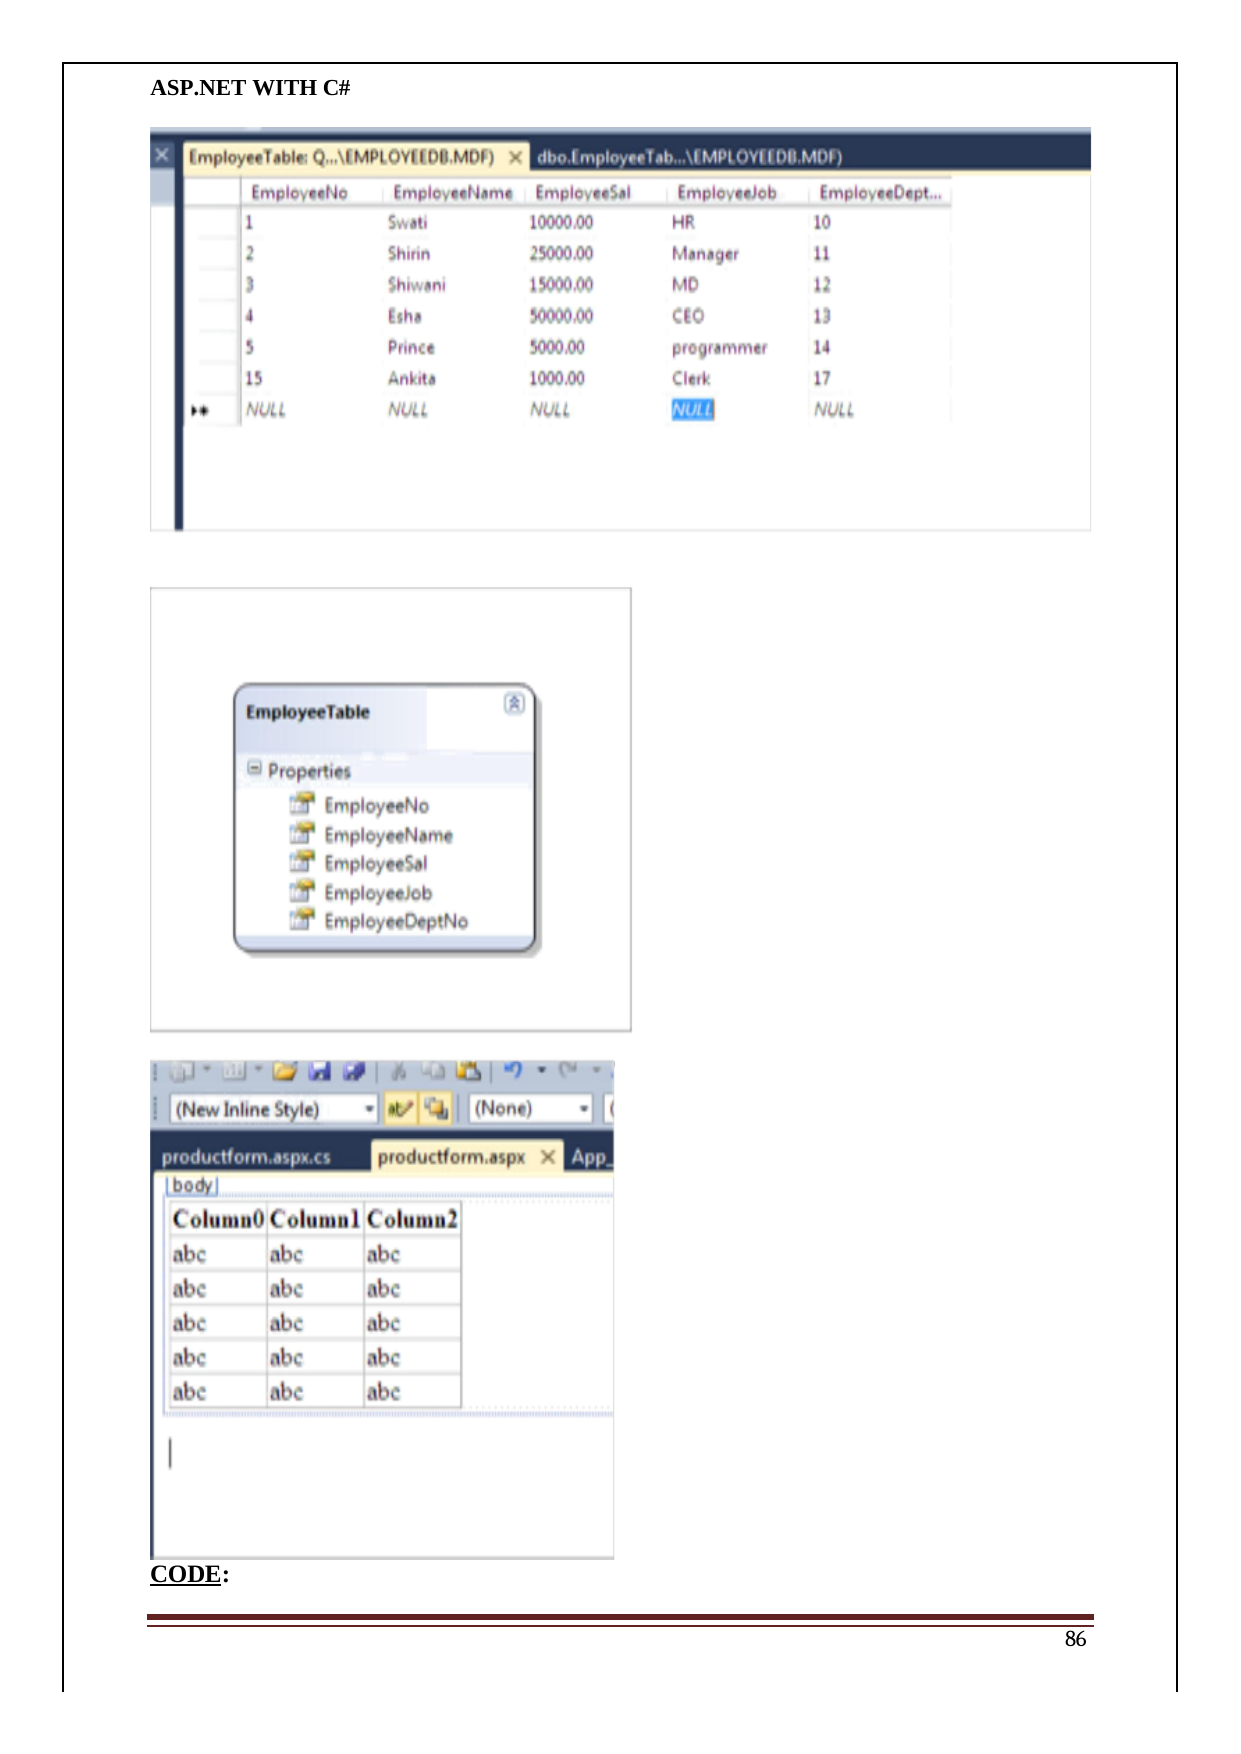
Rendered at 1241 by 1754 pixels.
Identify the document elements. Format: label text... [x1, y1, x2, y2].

picture [150, 127, 1092, 1560]
text CODE: [150, 1559, 1201, 1588]
